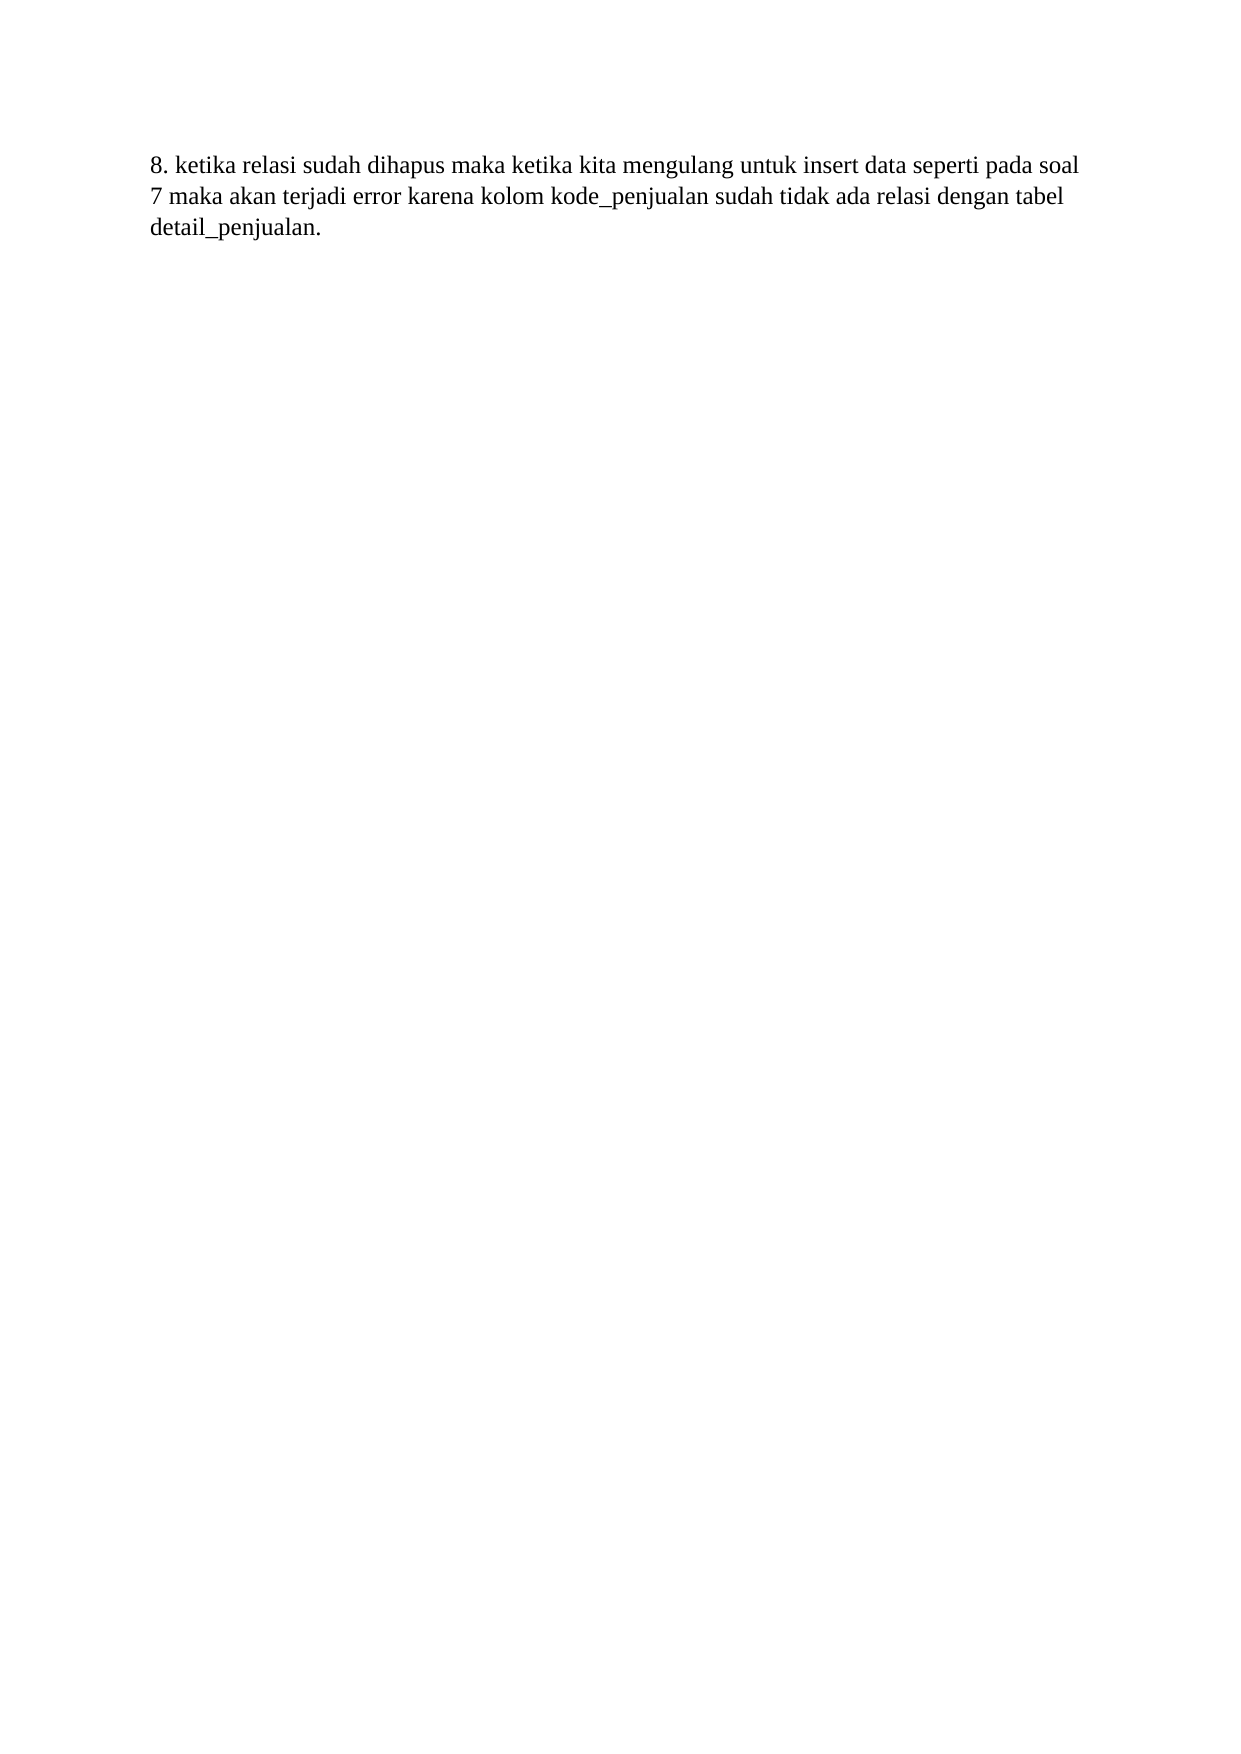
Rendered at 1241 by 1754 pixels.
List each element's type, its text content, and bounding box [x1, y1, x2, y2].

text 8. ketika relasi sudah dihapus maka ketika kita mengulang untuk insert data seperti pada soal 7 maka akan terjadi error karena kolom kode_penjualan sudah tidak ada relasi dengan tabel detail_penjualan. [150, 150, 1090, 241]
